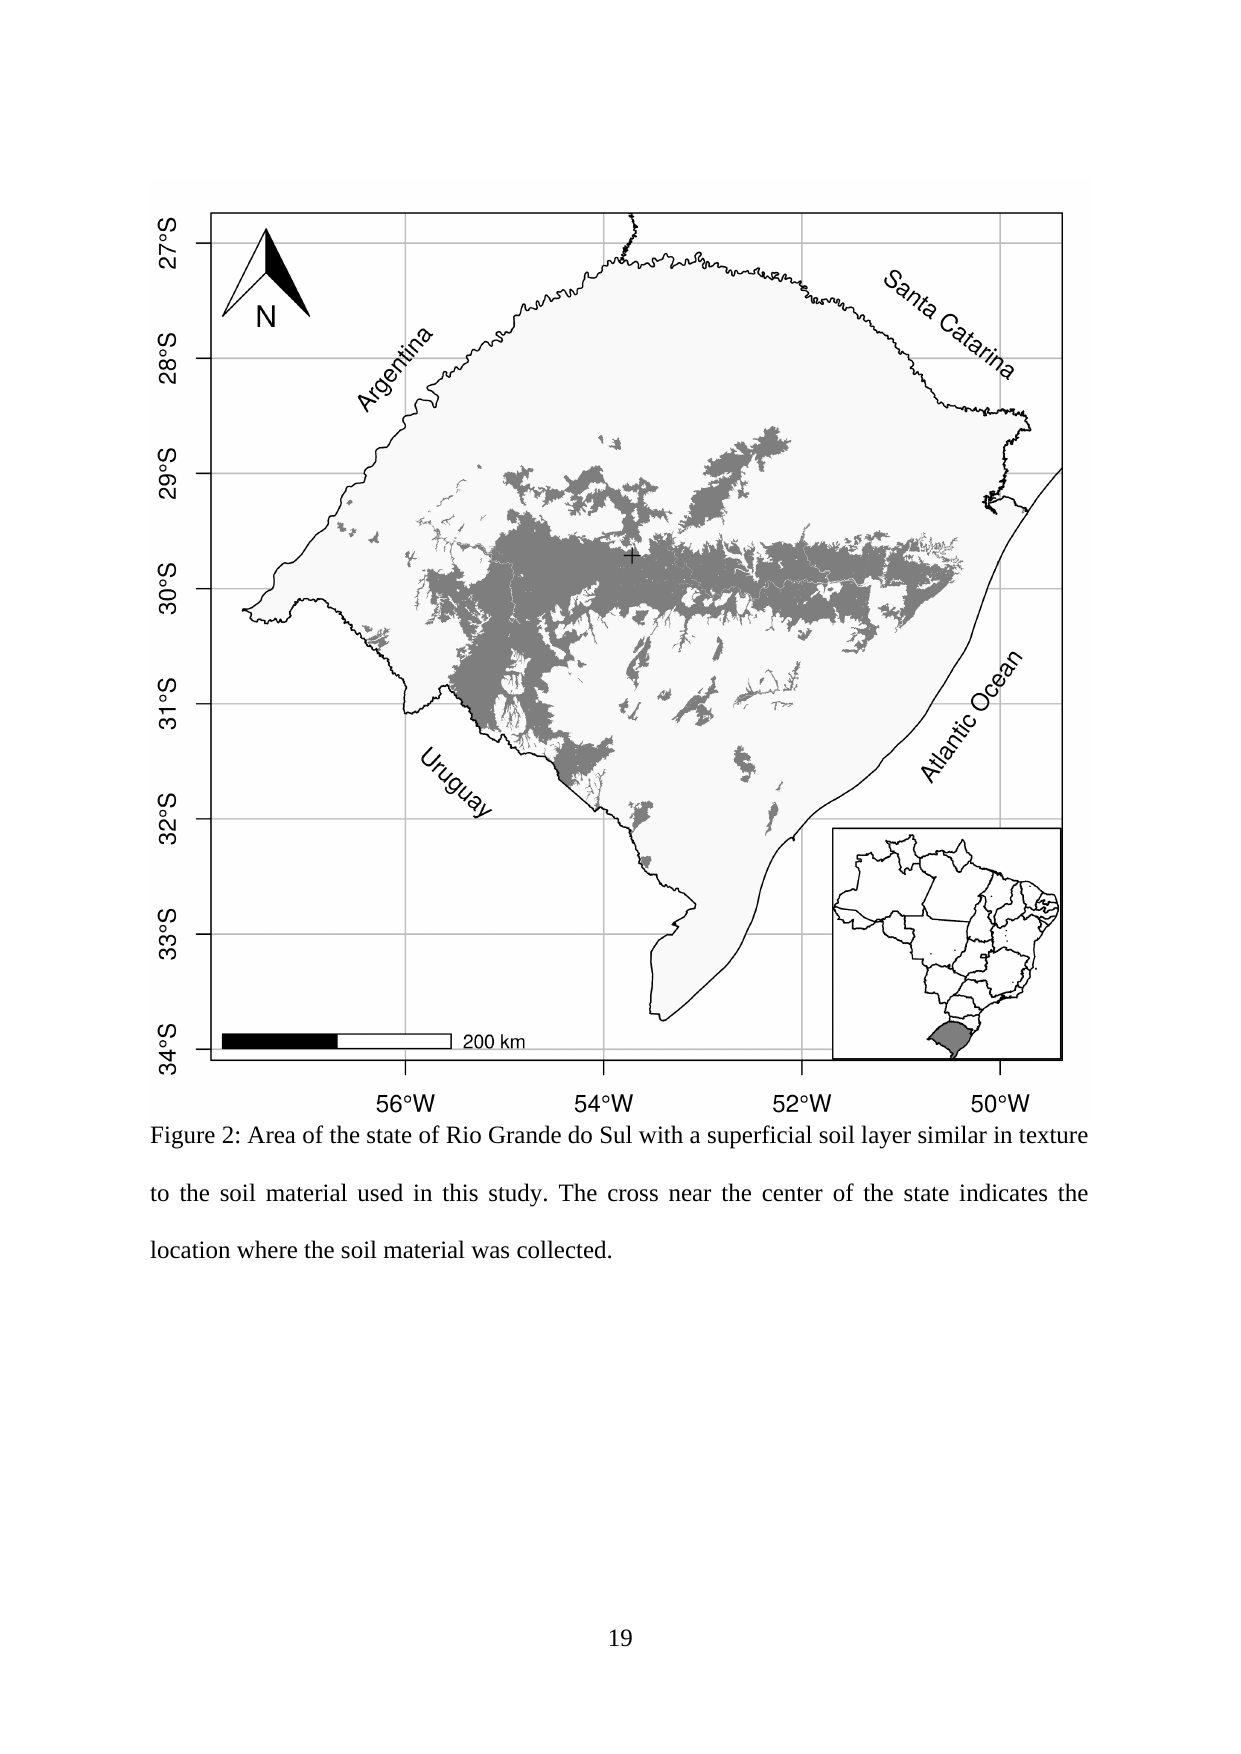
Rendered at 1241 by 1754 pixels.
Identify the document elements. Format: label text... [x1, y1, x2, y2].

picture [150, 178, 1091, 1121]
text Figure 2: Area of the state of Rio Grande do Sul with a superficial soil layer similar in texture to the soil material used in this study. The cross near the center of the state indicates the location where the soil material was collected. [150, 1121, 1090, 1264]
